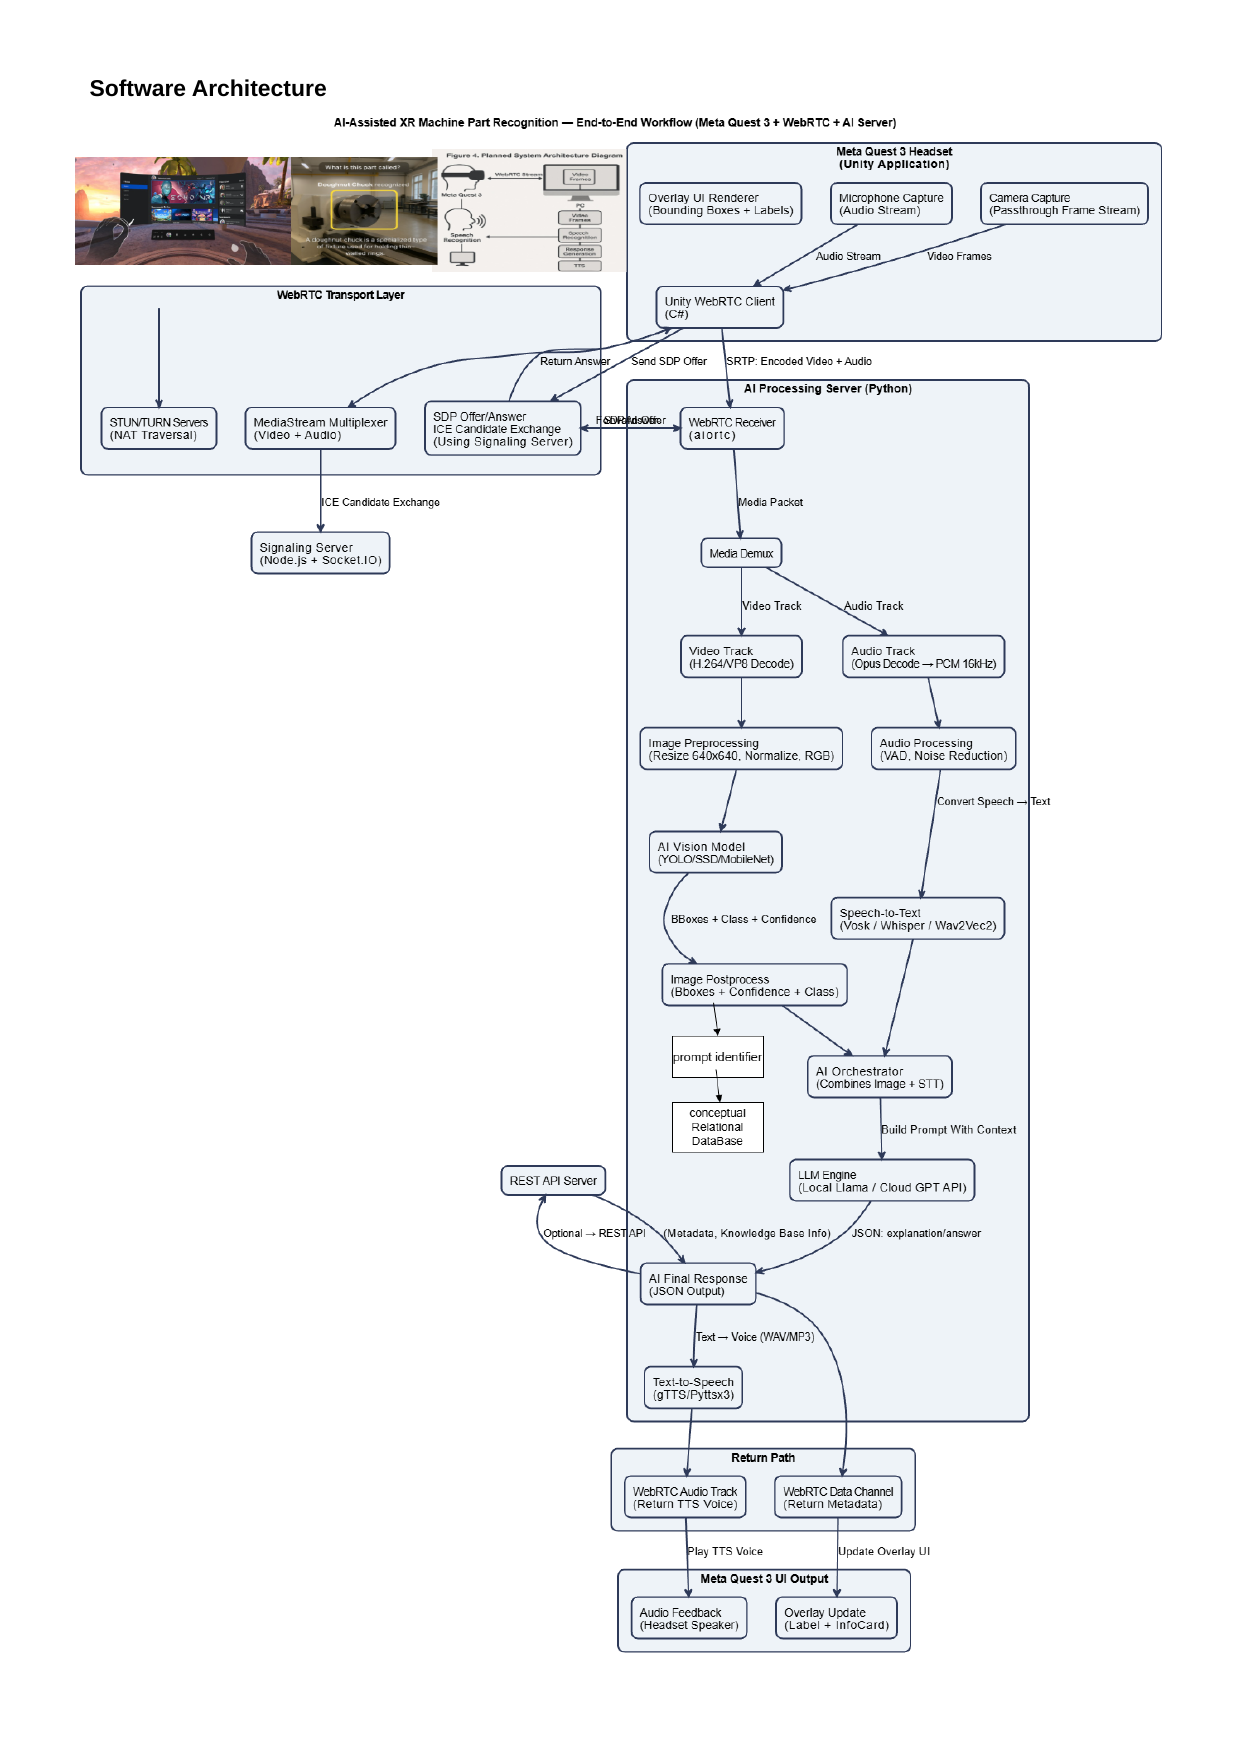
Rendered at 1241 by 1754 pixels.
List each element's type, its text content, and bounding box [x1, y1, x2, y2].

picture [75, 108, 1166, 1656]
text Software Architecture [89, 75, 1165, 101]
